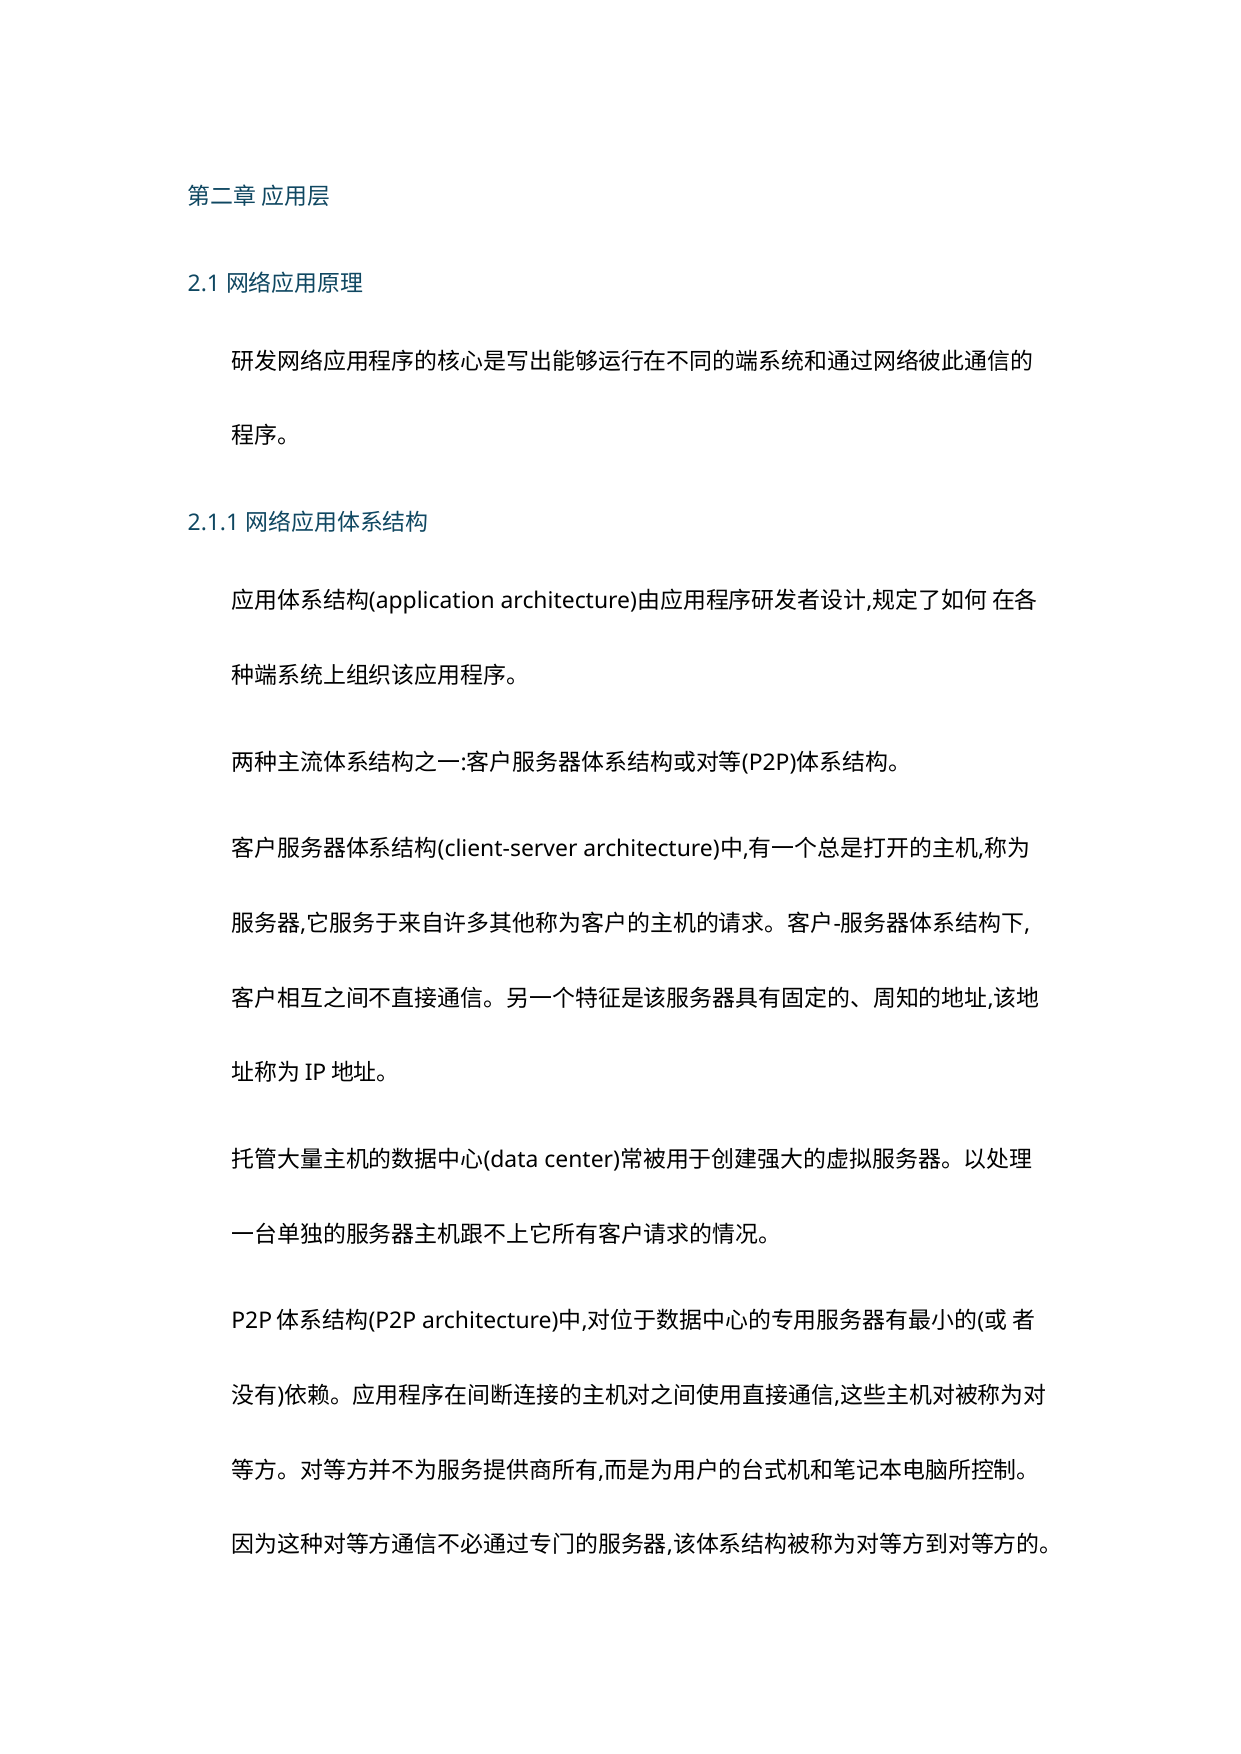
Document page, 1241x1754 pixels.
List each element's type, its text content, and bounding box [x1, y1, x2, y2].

text P2P体系结构(P2P architecture)中,对位于数据中心的专用服务器有最小的(或 者没有)依赖。应用程序在间断连接的主机对之间使用直接通信,这些主机对被称为对等方。对等方并不为服务提供商所有,而是为用户的台式机和笔记本电脑所控制。因为这种对等方通信不必通过专门的服务器,该体系结构被称为对等方到对等方的。 [231, 1286, 1053, 1575]
subtitle 第二章 应用层 [187, 162, 1053, 227]
text 应用体系结构(application architecture)由应用程序研发者设计,规定了如何 在各种端系统上组织该应用程序。 [231, 566, 1053, 706]
subtitle 2.1.1 网络应用体系结构 [187, 488, 1053, 553]
text 两种主流体系结构之一:客户服务器体系结构或对等(P2P)体系结构。 [231, 728, 1053, 793]
text 研发网络应用程序的核心是写出能够运行在不同的端系统和通过网络彼此通信的程序。 [231, 327, 1053, 467]
text 客户服务器体系结构(client-server architecture)中,有一个总是打开的主机,称为服务器,它服务于来自许多其他称为客户的主机的请求。客户-服务器体系结构下,客户相互之间不直接通信。另一个特征是该服务器具有固定的、周知的地址,该地址称为IP地址。 [231, 814, 1053, 1103]
subtitle 2.1 网络应用原理 [187, 248, 1053, 313]
text 托管大量主机的数据中心(data center)常被用于创建强大的虚拟服务器。以处理一台单独的服务器主机跟不上它所有客户请求的情况。 [231, 1125, 1053, 1265]
